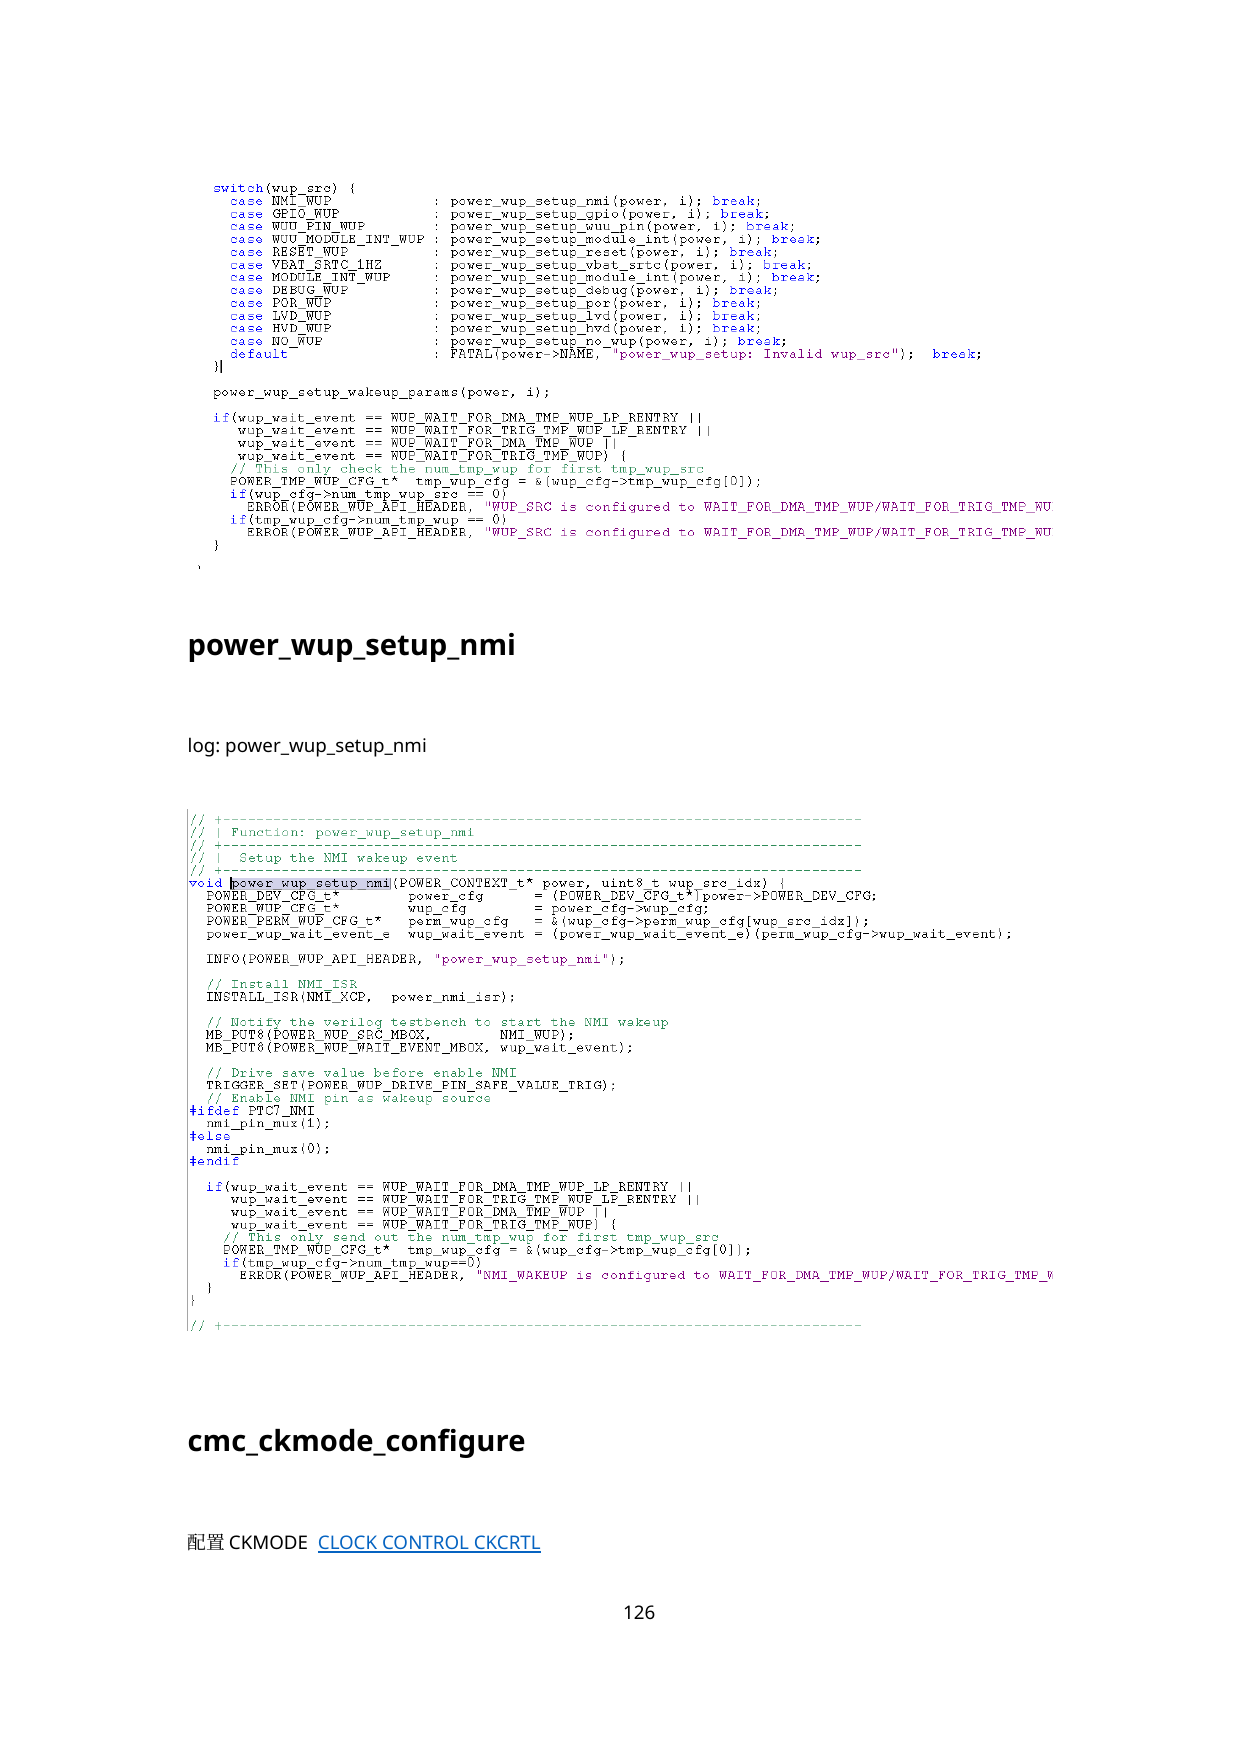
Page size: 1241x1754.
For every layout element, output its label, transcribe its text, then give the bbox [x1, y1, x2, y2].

subtitle cmc_ckmode_configure [187, 1408, 1053, 1473]
subtitle power_wup_setup_nmi [187, 611, 1053, 676]
picture [187, 809, 1053, 1331]
text log: power_wup_setup_nmi [187, 729, 1053, 761]
text 配置CKMODE CLOCK CONTROL CKCRTL [187, 1525, 1053, 1558]
picture [187, 173, 1053, 569]
